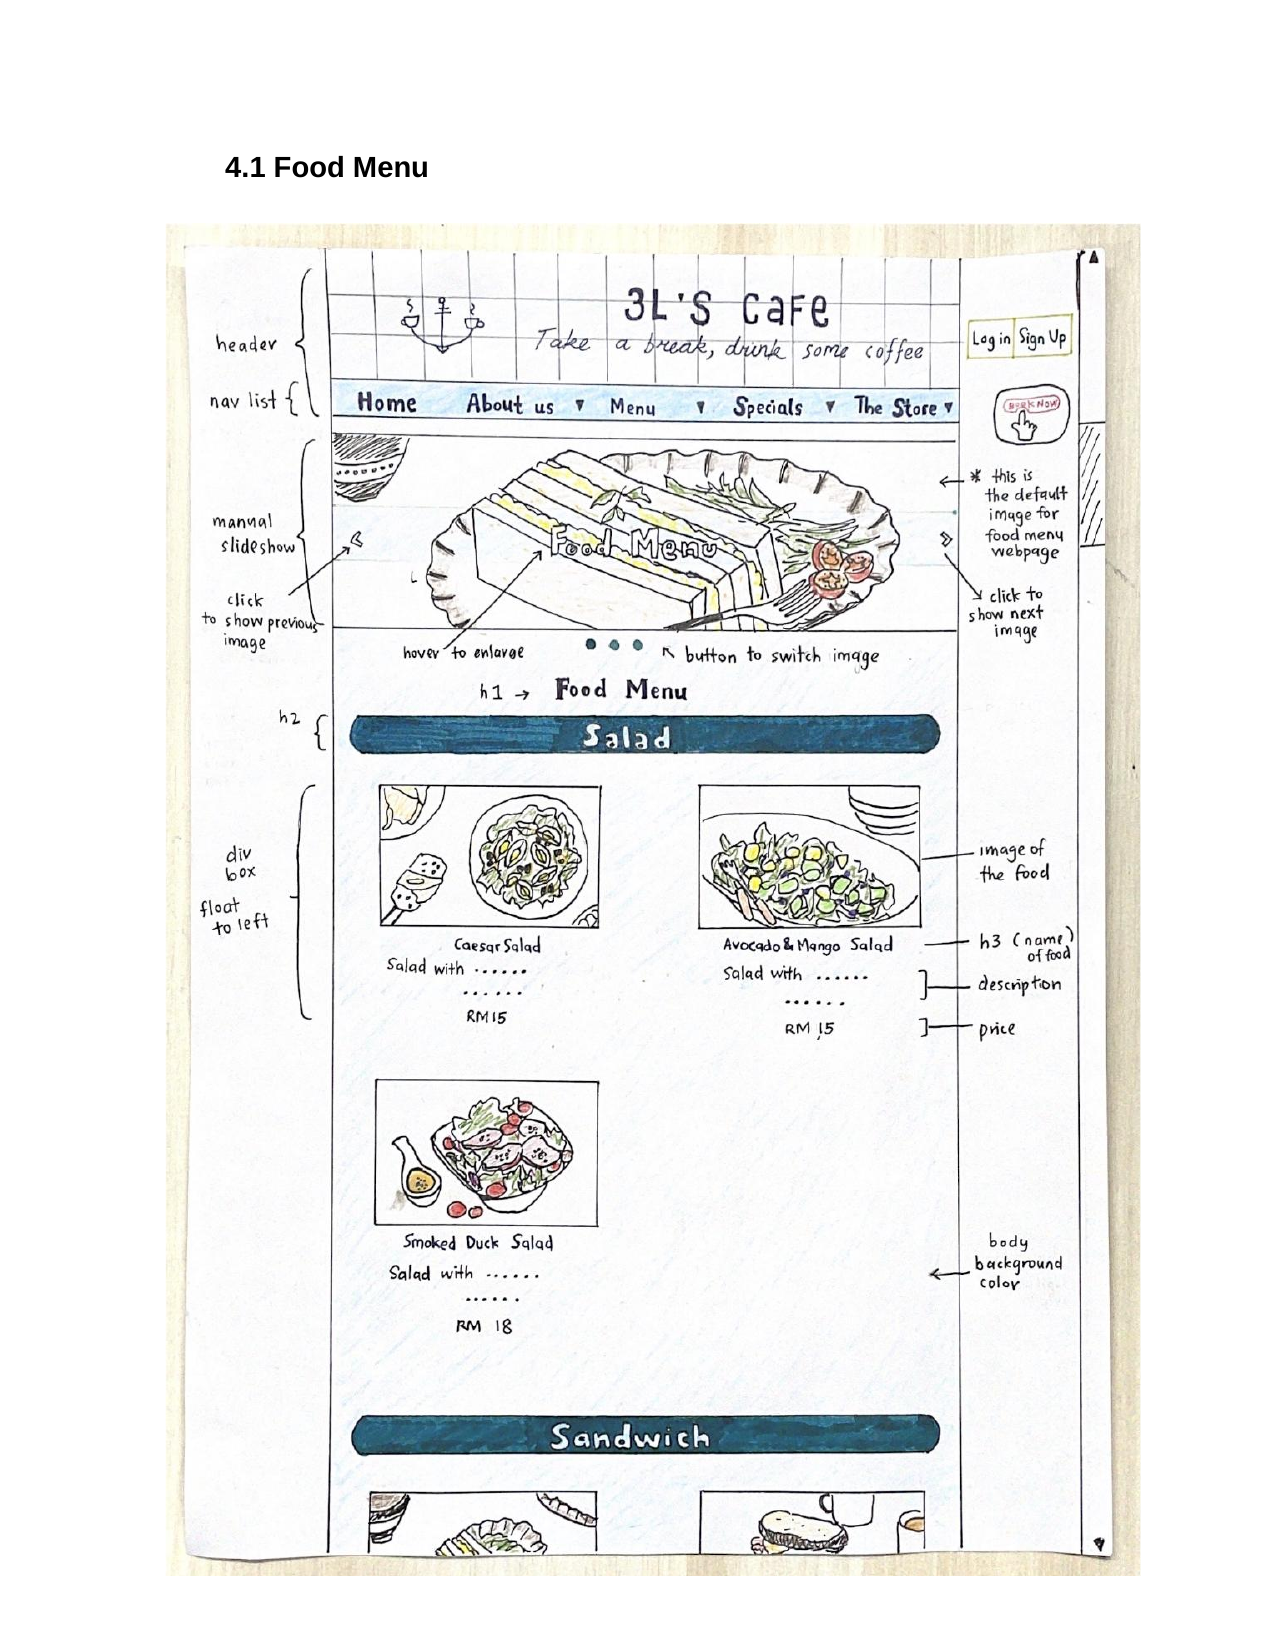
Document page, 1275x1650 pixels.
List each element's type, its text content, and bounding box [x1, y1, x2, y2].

picture [165, 223, 1141, 1576]
text 4.1 Food Menu [225, 150, 1125, 183]
